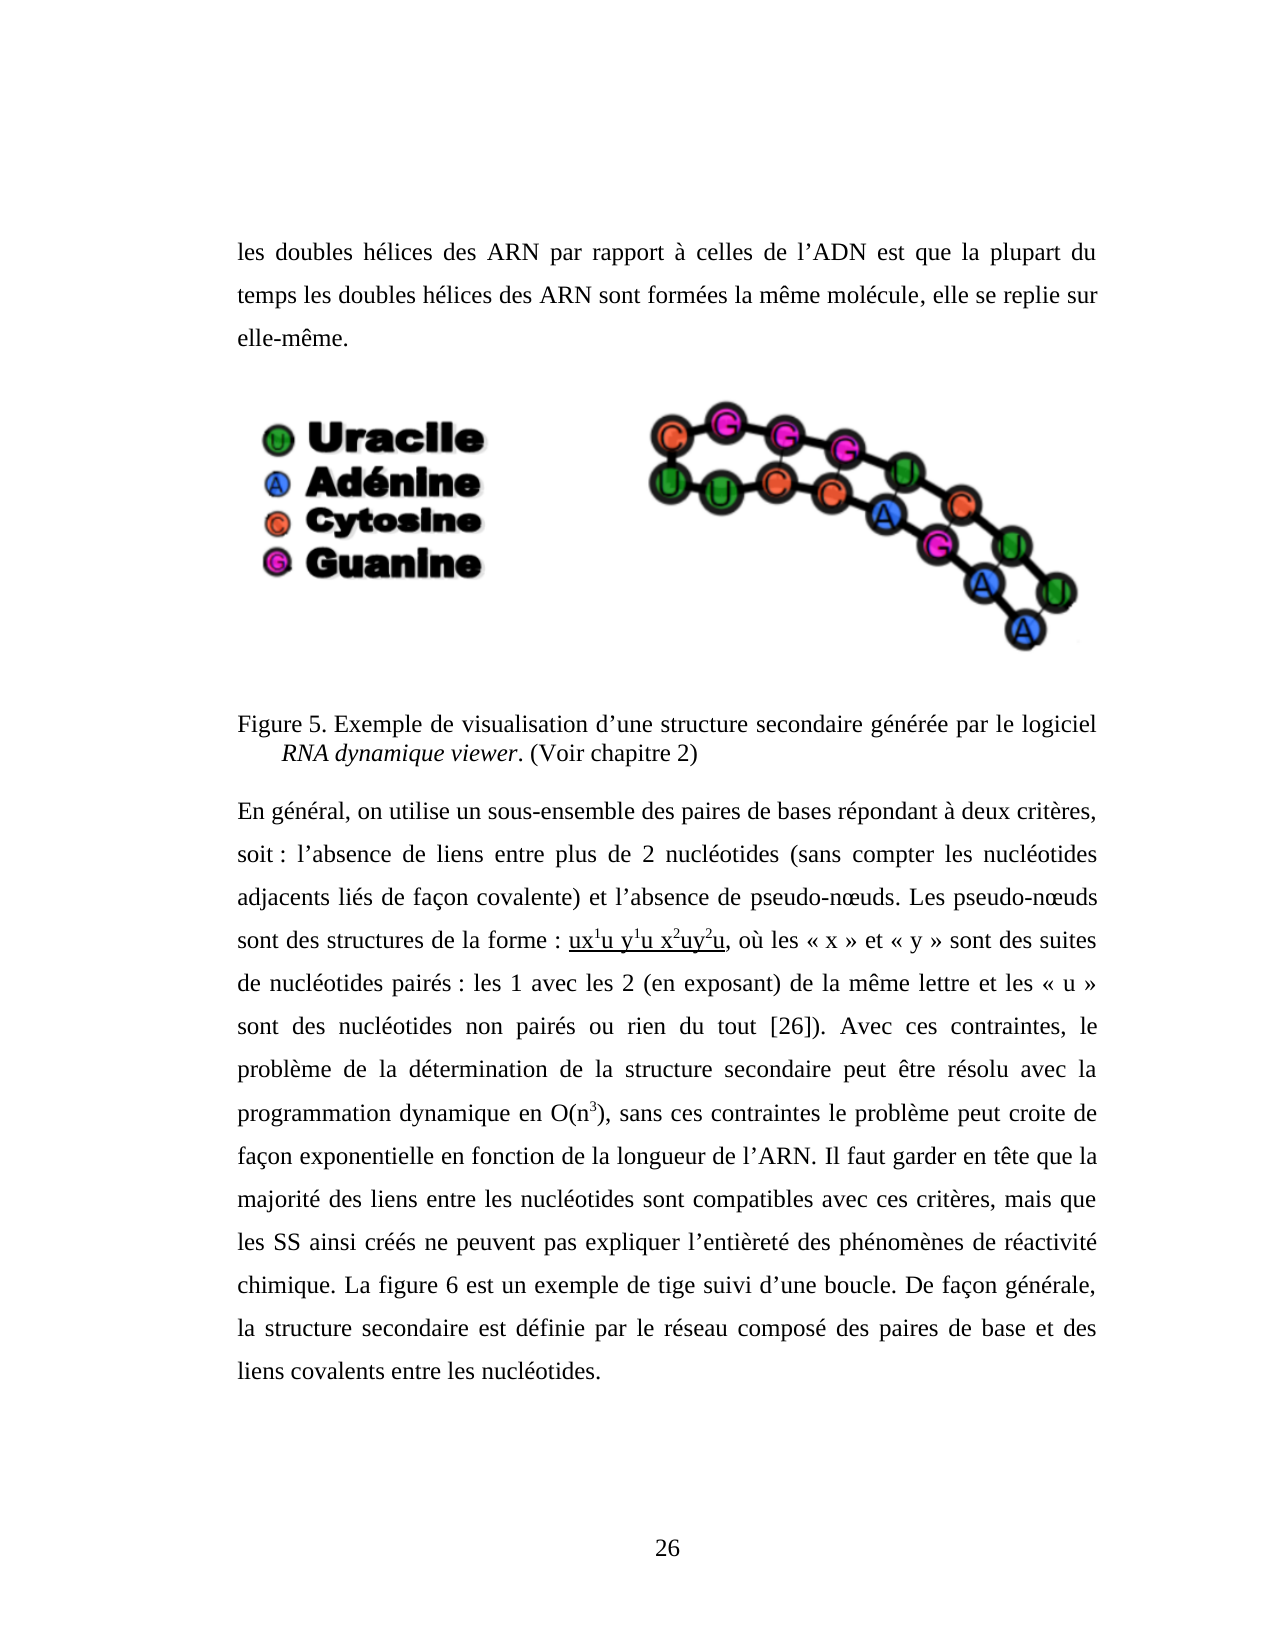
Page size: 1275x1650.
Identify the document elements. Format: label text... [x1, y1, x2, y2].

text Exemple de visualisation d’une structure secondaire générée par le logiciel RNA dynamique viewer. (Voir chapitre 2) [237, 709, 1098, 767]
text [237, 237, 1098, 352]
picture [237, 378, 1097, 683]
text En général, on utilise un sous-ensemble des paires de bases répondant à deux critères, soit : l’absence de liens entre plus de 2 nucléotides (sans compter les nucléotides adjacents liés de façon covalente) et l’absence de pseudo-nœuds. Les pseudo-nœuds sont des structures de la forme : ux1u y1u x2uy2u, où les « x » et « y » sont des suites de nucléotides pairés : les 1 avec les 2 (en exposant) de la même lettre et les « u » sont des nucléotides non pairés ou rien du tout [26]). Avec ces contraintes, le problème de la détermination de la structure secondaire peut être résolu avec la programmation dynamique en O(n3), sans ces contraintes le problème peut croite de façon exponentielle en fonction de la longueur de l’ARN. Il faut garder en tête que la majorité des liens entre les nucléotides sont compatibles avec ces critères, mais que les SS ainsi créés ne peuvent pas expliquer l’entièreté des phénomènes de réactivité chimique. La figure 6 est un exemple de tige suivi d’une boucle. De façon générale, la structure secondaire est définie par le réseau composé des paires de base et des liens covalents entre les nucléotides. [237, 796, 1098, 1385]
